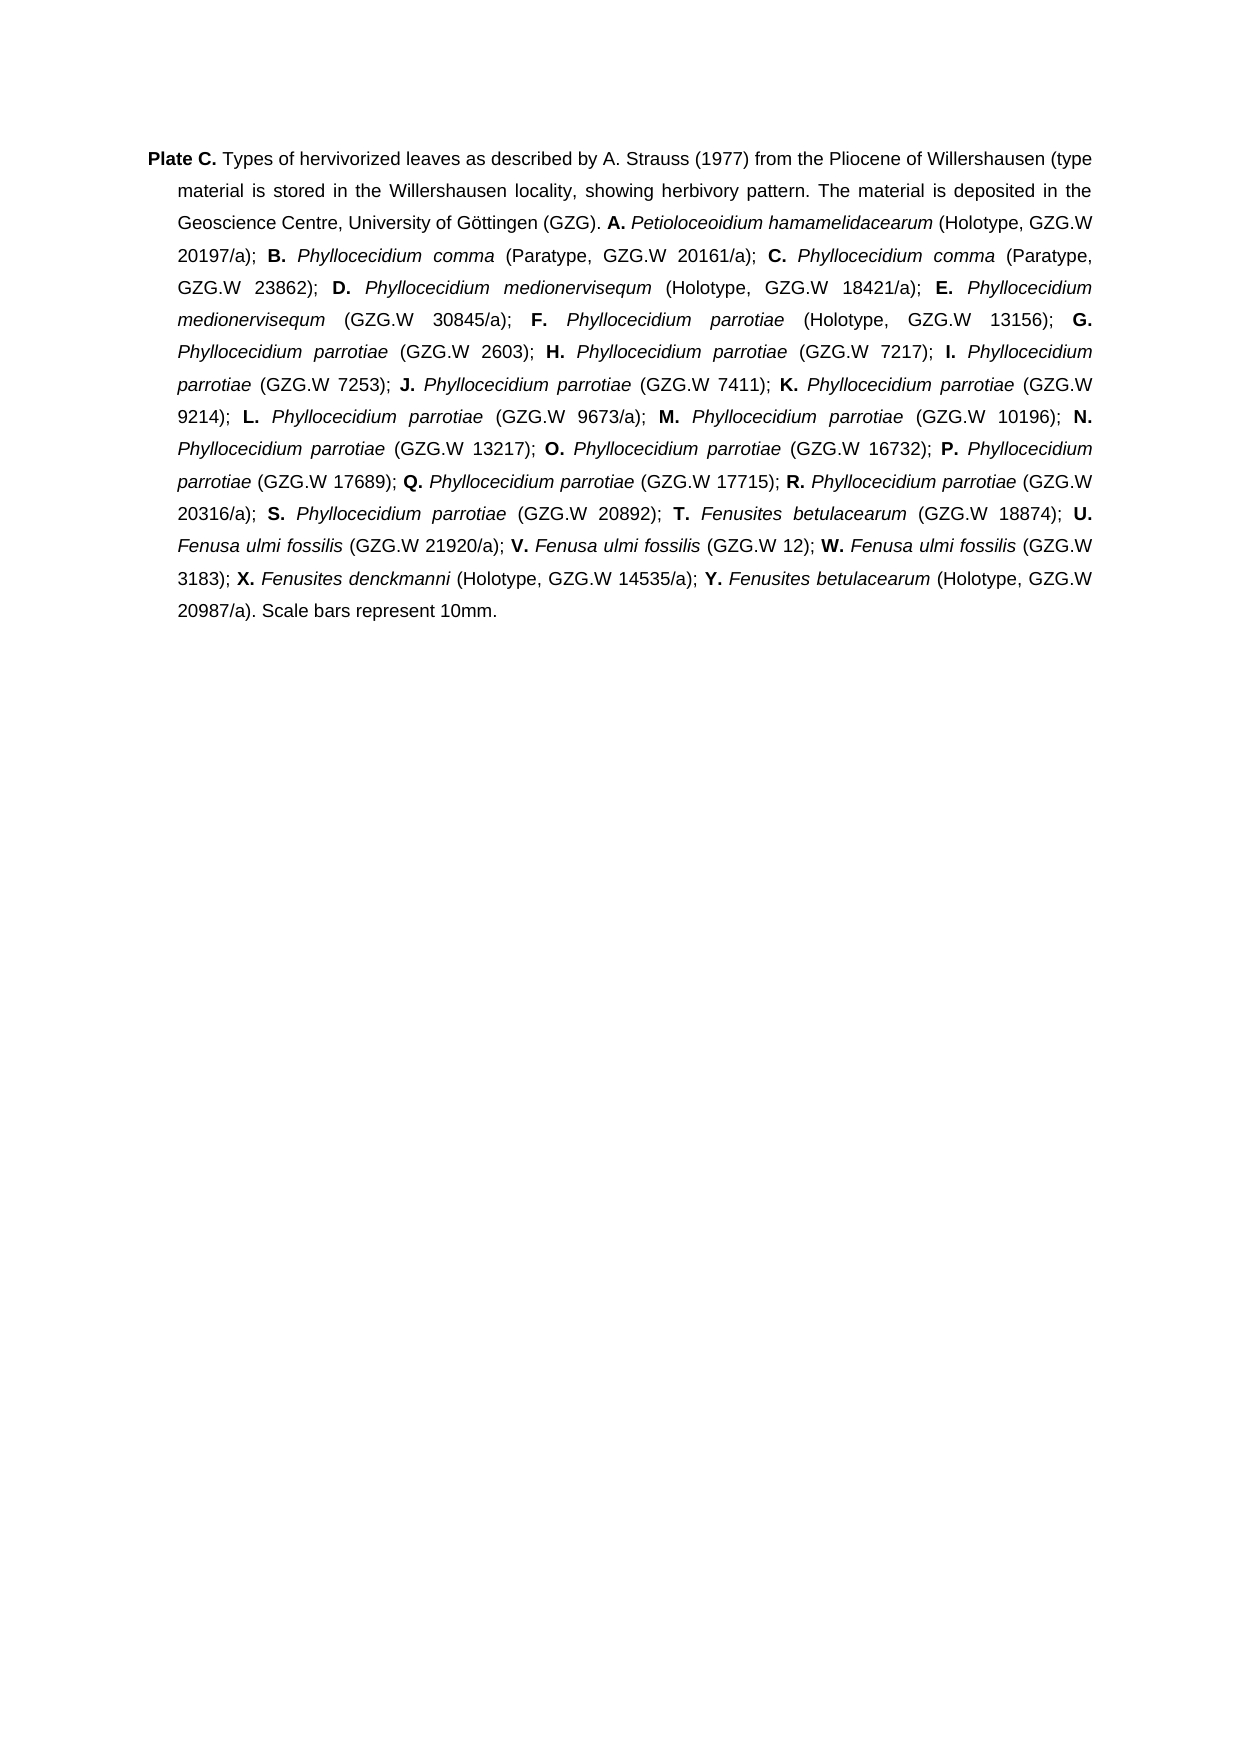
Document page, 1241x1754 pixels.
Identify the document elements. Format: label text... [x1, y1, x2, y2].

text Plate C. Types of hervivorized leaves as described by A. Strauss (1977) from the Pliocene of Willershausen (type material is stored in the Willershausen locality, showing herbivory pattern. The material is deposited in the Geoscience Centre, University of Göttingen (GZG). A. Petioloceoidium hamamelidacearum (Holotype, GZG.W 20197/a); B. Phyllocecidium comma (Paratype, GZG.W 20161/a); C. Phyllocecidium comma (Paratype, GZG.W 23862); D. Phyllocecidium medionervisequm (Holotype, GZG.W 18421/a); E. Phyllocecidium medionervisequm (GZG.W 30845/a); F. Phyllocecidium parrotiae (Holotype, GZG.W 13156); G. Phyllocecidium parrotiae (GZG.W 2603); H. Phyllocecidium parrotiae (GZG.W 7217); I. Phyllocecidium parrotiae (GZG.W 7253); J. Phyllocecidium parrotiae (GZG.W 7411); K. Phyllocecidium parrotiae (GZG.W 9214); L. Phyllocecidium parrotiae (GZG.W 9673/a); M. Phyllocecidium parrotiae (GZG.W 10196); N. Phyllocecidium parrotiae (GZG.W 13217); O. Phyllocecidium parrotiae (GZG.W 16732); P. Phyllocecidium parrotiae (GZG.W 17689); Q. Phyllocecidium parrotiae (GZG.W 17715); R. Phyllocecidium parrotiae (GZG.W 20316/a); S. Phyllocecidium parrotiae (GZG.W 20892); T. Fenusites betulacearum (GZG.W 18874); U. Fenusa ulmi fossilis (GZG.W 21920/a); V. Fenusa ulmi fossilis (GZG.W 12); W. Fenusa ulmi fossilis (GZG.W 3183); X. Fenusites denckmanni (Holotype, GZG.W 14535/a); Y. Fenusites betulacearum (Holotype, GZG.W 20987/a). Scale bars represent 10mm. [148, 148, 1093, 621]
